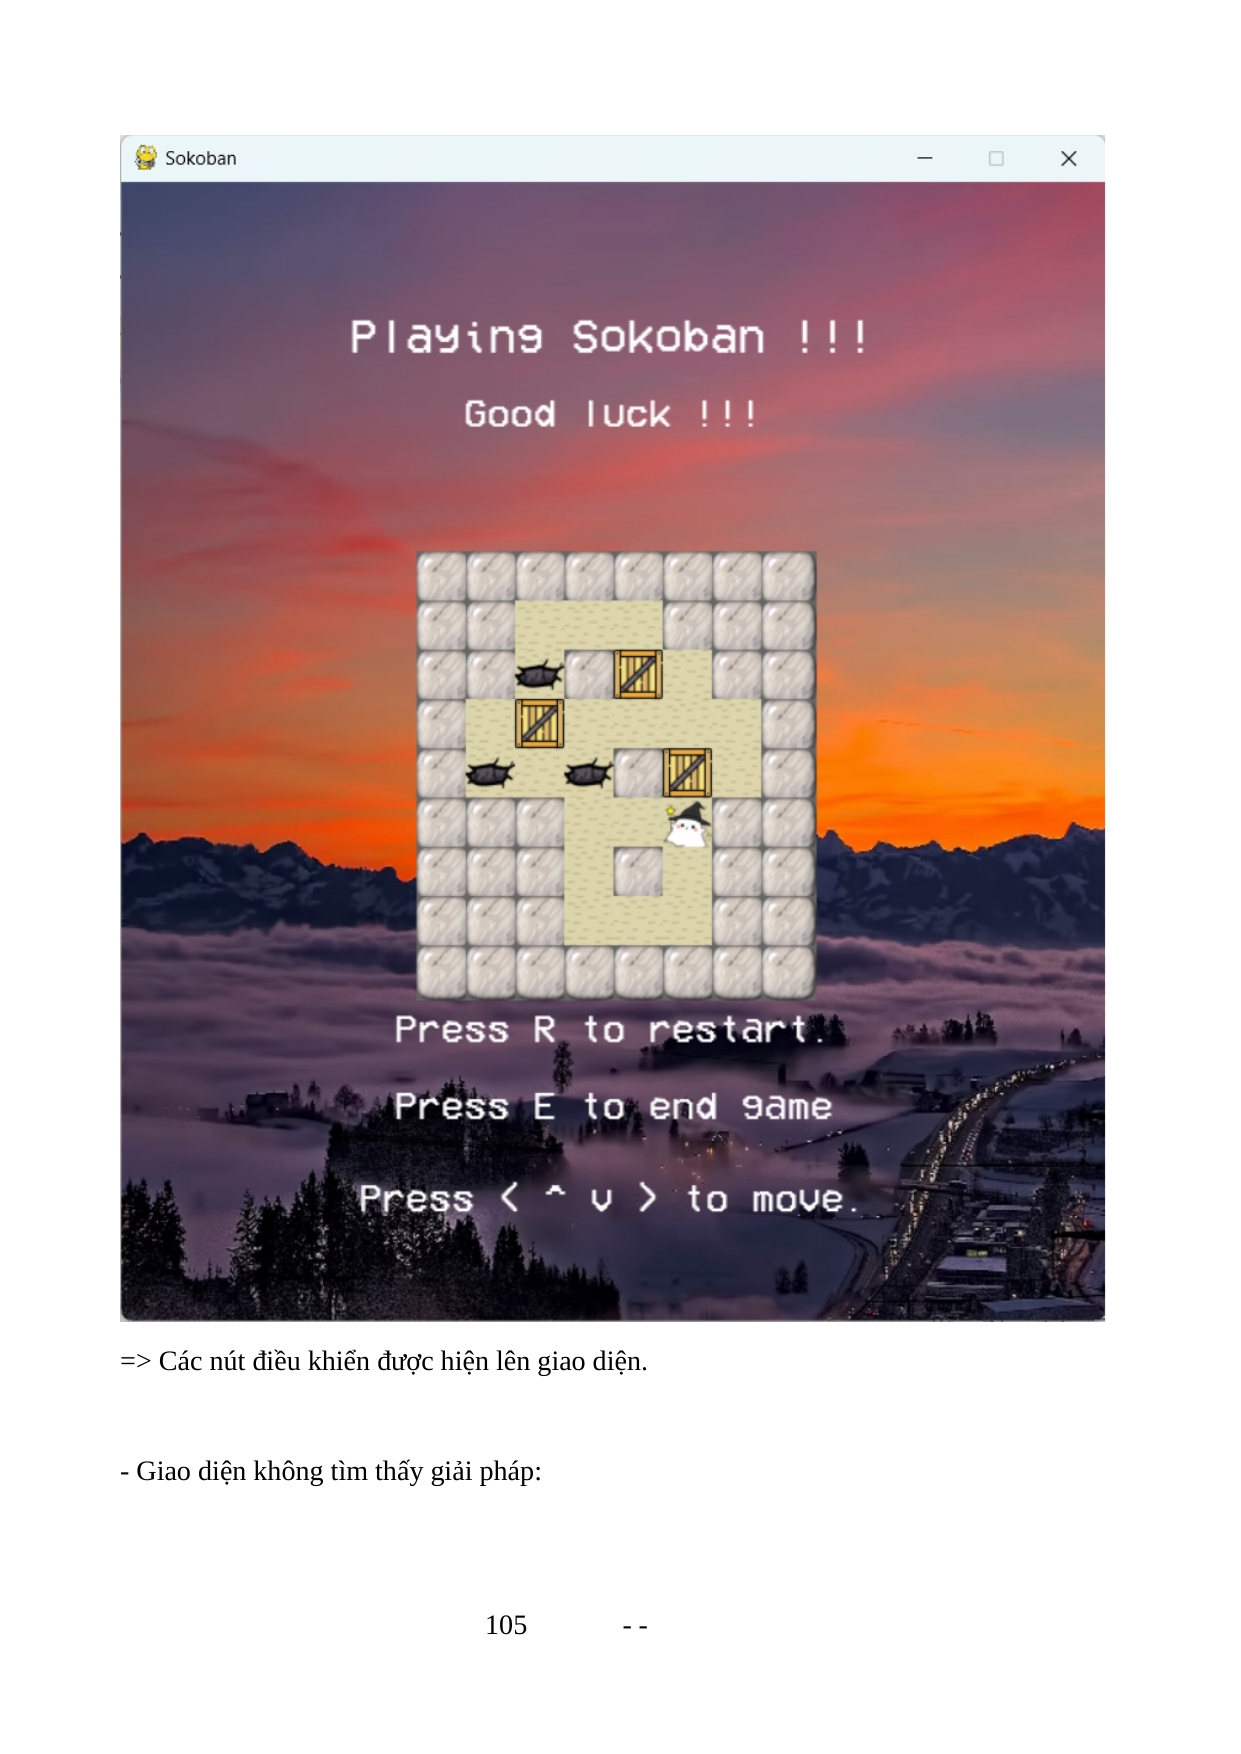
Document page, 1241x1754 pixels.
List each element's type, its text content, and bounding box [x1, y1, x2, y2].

text => Các nút điều khiển được hiện lên giao diện. [120, 1344, 1150, 1377]
picture [120, 135, 1106, 1322]
text - Giao diện không tìm thấy giải pháp: [120, 1454, 1150, 1486]
